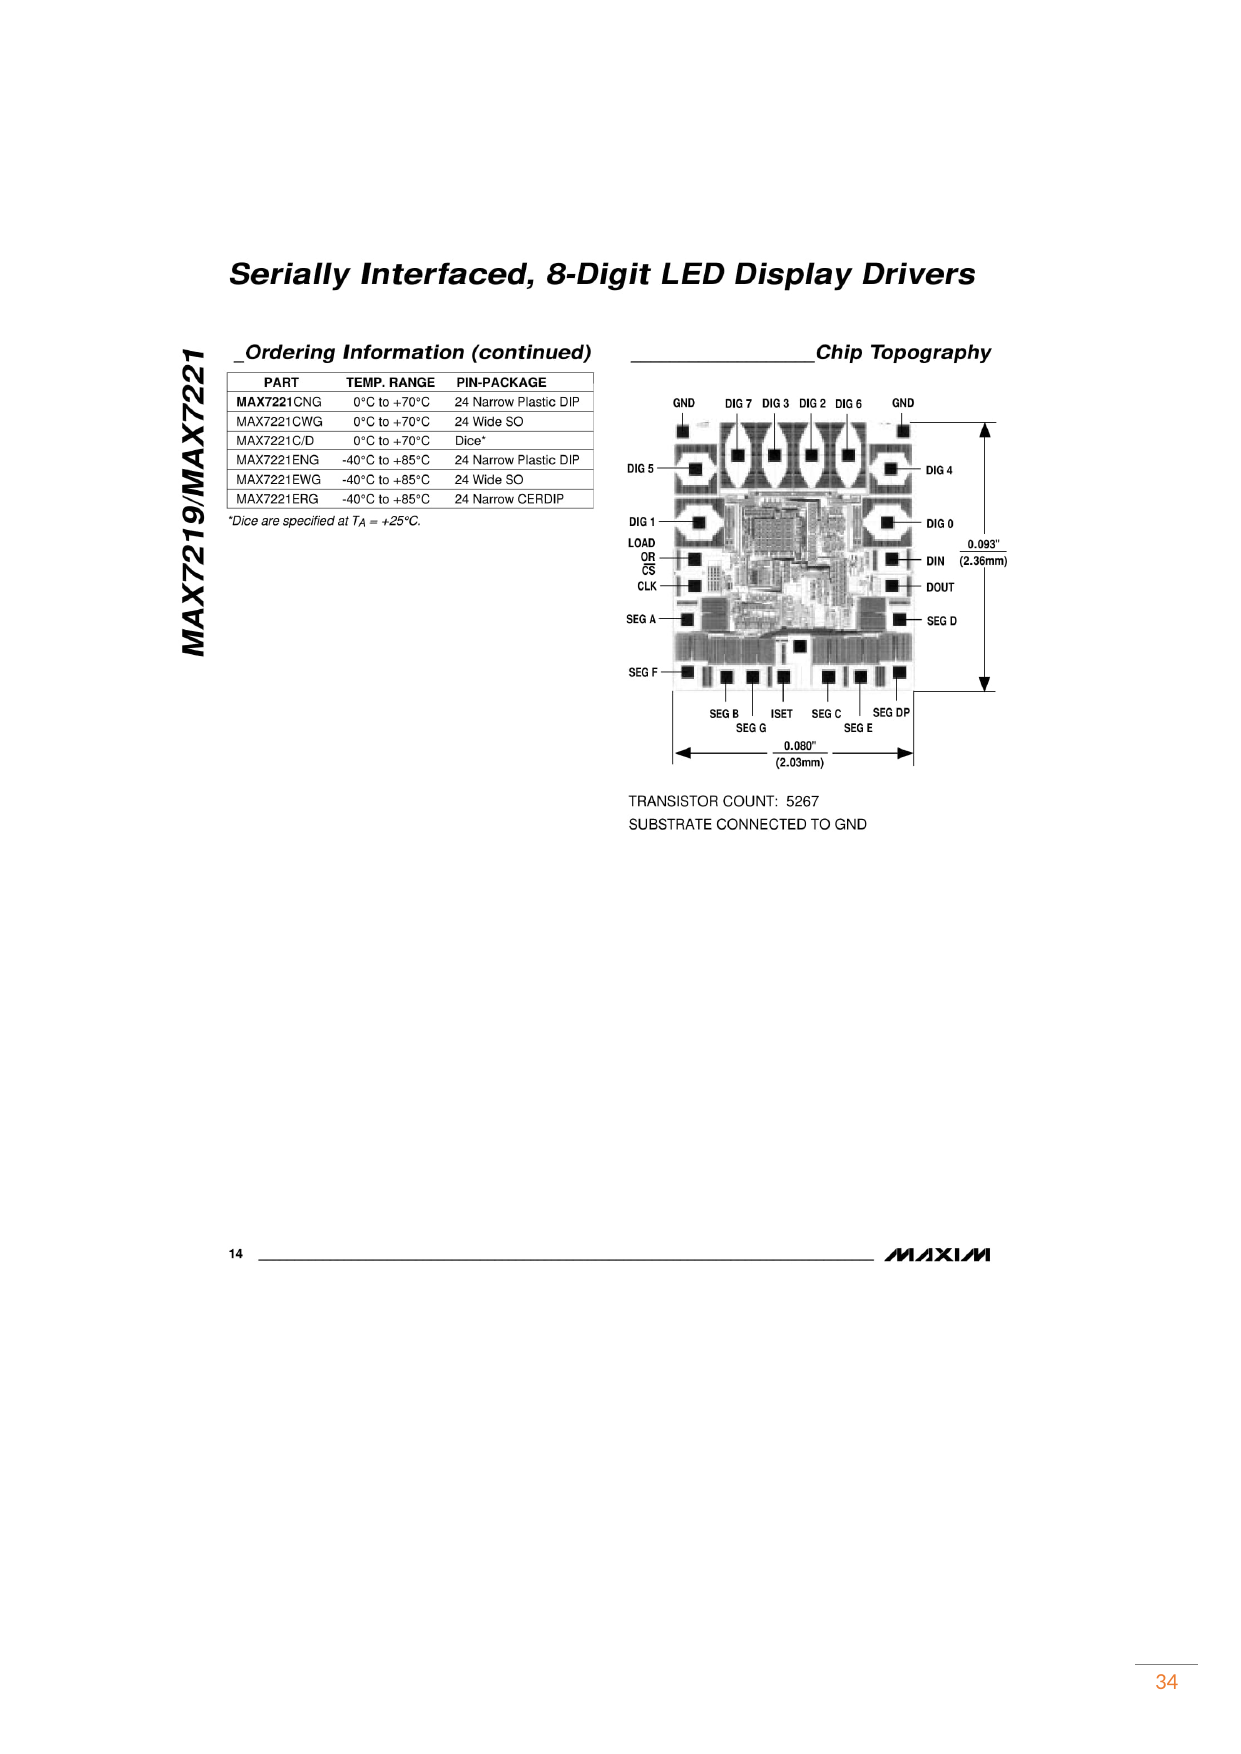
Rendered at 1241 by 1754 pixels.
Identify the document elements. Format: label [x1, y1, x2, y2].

picture [147, 147, 1092, 1370]
